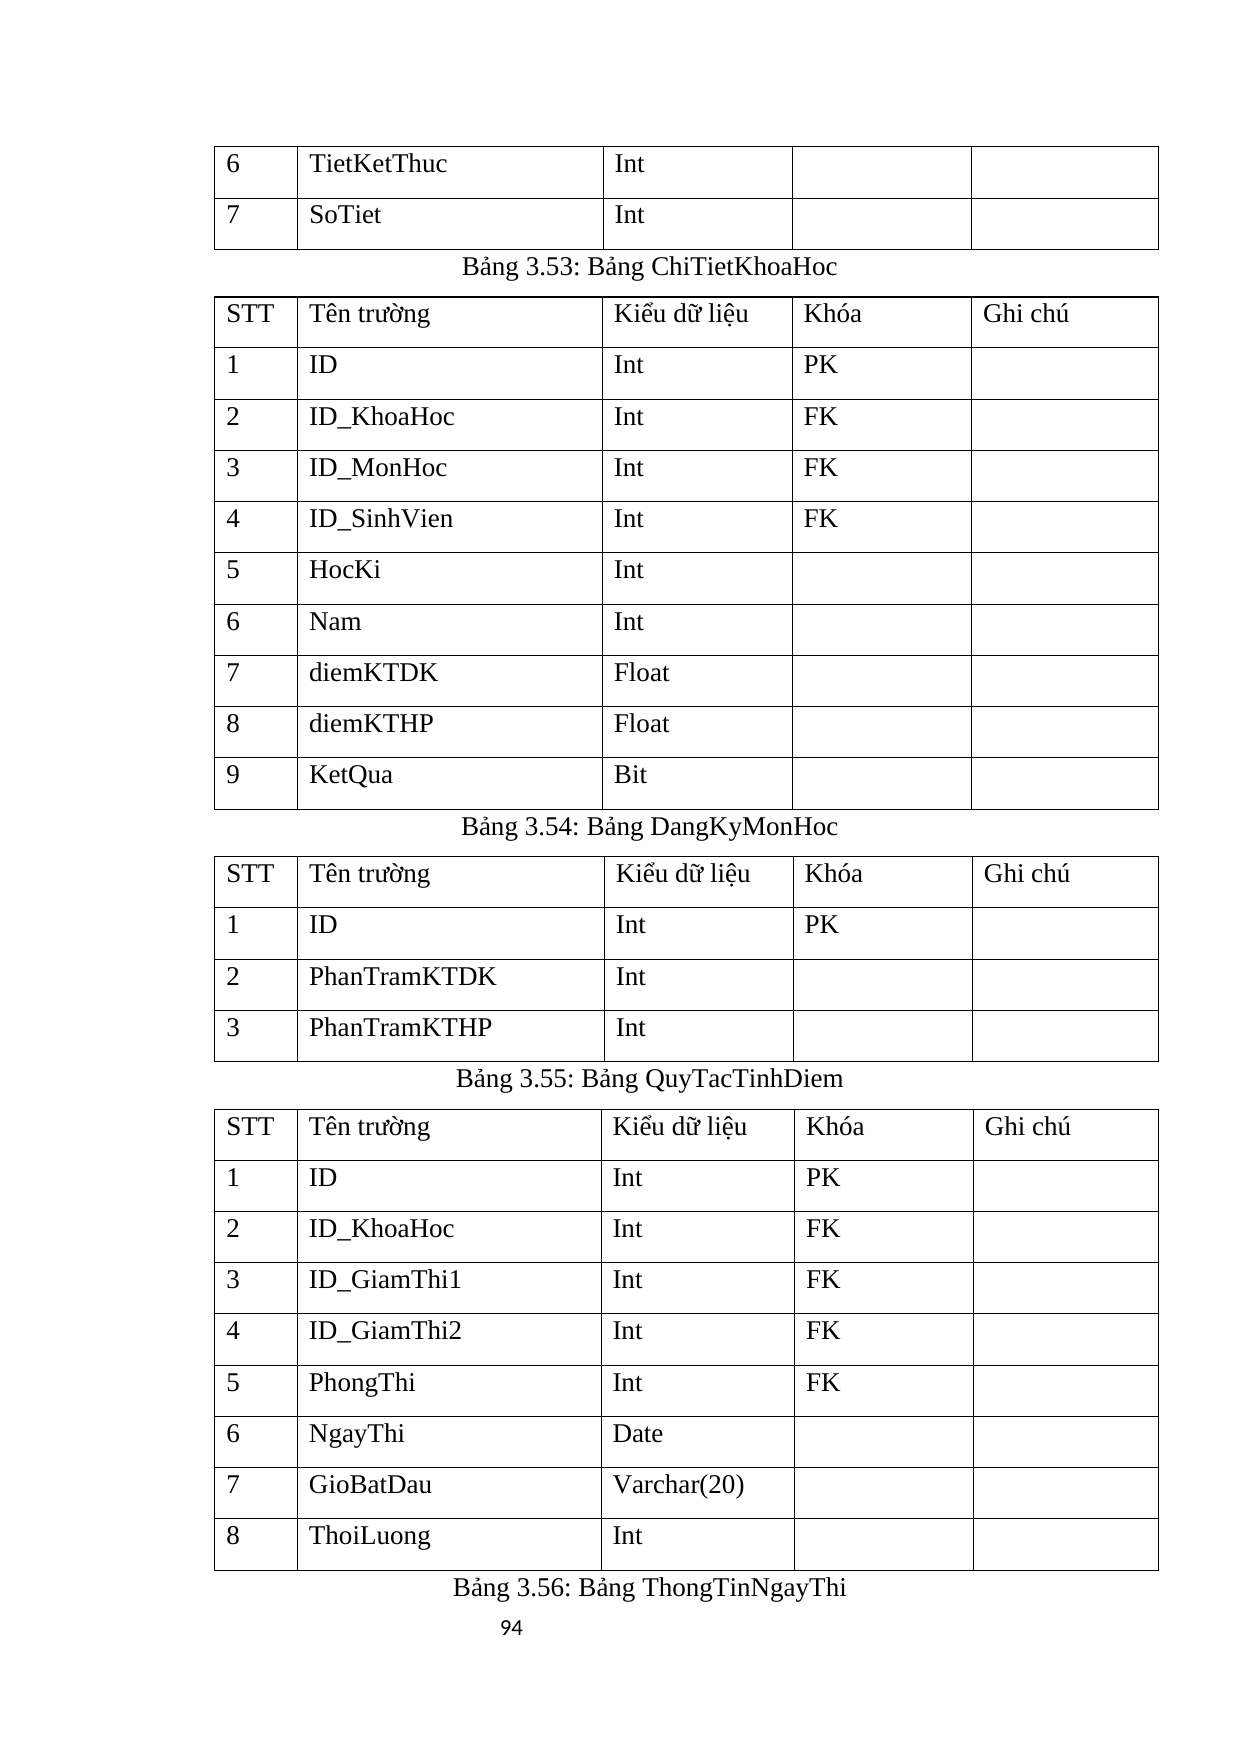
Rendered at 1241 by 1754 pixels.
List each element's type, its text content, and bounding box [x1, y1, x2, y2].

table_cell [972, 553, 1158, 603]
table_header Kiểu dữ liệu [603, 298, 792, 347]
table_header Tên trường [298, 857, 604, 907]
table_cell Int [602, 1314, 794, 1364]
table_cell [795, 1468, 973, 1518]
table_cell HocKi [298, 553, 602, 603]
list Bảng 3.55: Bảng QuyTacTinhDiem [177, 1062, 1122, 1093]
table_cell 6 [215, 605, 297, 655]
table_cell [974, 1212, 1158, 1262]
table_cell 7 [215, 1468, 297, 1518]
table_cell 5 [215, 1366, 297, 1416]
table_cell Int [602, 1212, 794, 1262]
table_cell 7 [215, 656, 297, 706]
table_header STT [215, 1110, 297, 1159]
table_cell 8 [215, 707, 297, 757]
table_cell [793, 147, 971, 197]
table_cell Int [602, 1161, 794, 1211]
table_cell 4 [215, 1314, 297, 1364]
table_cell [972, 348, 1158, 398]
table_cell PhanTramKTDK [298, 960, 604, 1010]
table_cell [972, 656, 1158, 706]
table_cell [795, 1519, 973, 1569]
table_cell [793, 553, 971, 603]
table_cell [973, 1011, 1158, 1061]
table_cell PK [794, 908, 972, 958]
table_cell Int [602, 1263, 794, 1313]
table_cell FK [795, 1366, 973, 1416]
table_cell Int [603, 605, 792, 655]
table_cell ID [298, 348, 602, 398]
table_cell ID_SinhVien [298, 502, 602, 552]
table_cell FK [793, 400, 971, 450]
table_cell FK [795, 1212, 973, 1262]
table_cell FK [793, 451, 971, 501]
table_header Ghi chú [972, 298, 1158, 347]
table_cell [972, 400, 1158, 450]
table_cell Int [604, 199, 792, 249]
table_cell 1 [215, 1161, 297, 1211]
table_cell Nam [298, 605, 602, 655]
table_cell ID_GiamThi2 [298, 1314, 601, 1364]
table_cell Int [603, 348, 792, 398]
table_header Kiểu dữ liệu [602, 1110, 794, 1159]
table_cell Float [603, 656, 792, 706]
table_cell [795, 1417, 973, 1467]
table_cell [793, 707, 971, 757]
table_header Khóa [793, 298, 971, 347]
table_cell Bit [603, 758, 792, 808]
table_cell 1 [215, 908, 297, 958]
table_cell KetQua [298, 758, 602, 808]
table_cell PhanTramKTHP [298, 1011, 604, 1061]
table_cell 8 [215, 1519, 297, 1569]
table_cell 2 [215, 960, 297, 1010]
table_cell Int [605, 1011, 793, 1061]
table_cell [974, 1468, 1158, 1518]
table_cell Int [603, 451, 792, 501]
table_header Tên trường [298, 1110, 601, 1159]
table_cell [974, 1263, 1158, 1313]
table_cell [972, 707, 1158, 757]
table_cell [974, 1417, 1158, 1467]
table_cell 3 [215, 1263, 297, 1313]
table_header STT [215, 298, 297, 347]
table_cell GioBatDau [298, 1468, 601, 1518]
table_cell ID [298, 908, 604, 958]
table_cell NgayThi [298, 1417, 601, 1467]
table_cell [973, 908, 1158, 958]
table_cell ThoiLuong [298, 1519, 601, 1569]
table_cell 1 [215, 348, 297, 398]
table_cell Float [603, 707, 792, 757]
table_cell [794, 960, 972, 1010]
table_cell Int [605, 908, 793, 958]
table_cell [794, 1011, 972, 1061]
table_cell Int [602, 1519, 794, 1569]
table_cell [973, 960, 1158, 1010]
table_cell 6 [215, 1417, 297, 1467]
table_cell [972, 147, 1158, 197]
table_cell ID [298, 1161, 601, 1211]
table_cell [972, 451, 1158, 501]
table_cell 2 [215, 1212, 297, 1262]
list Bảng 3.56: Bảng ThongTinNgayThi [177, 1571, 1122, 1602]
table_cell [974, 1161, 1158, 1211]
table_cell [793, 758, 971, 808]
table_cell Int [604, 147, 792, 197]
table_cell [793, 199, 971, 249]
table_cell [972, 758, 1158, 808]
table_cell Date [602, 1417, 794, 1467]
table_cell 2 [215, 400, 297, 450]
table_cell [974, 1519, 1158, 1569]
table_header Tên trường [298, 298, 602, 347]
list Bảng 3.54: Bảng DangKyMonHoc [177, 809, 1122, 841]
table_cell FK [795, 1263, 973, 1313]
table_cell PK [793, 348, 971, 398]
table_cell [793, 656, 971, 706]
table_cell 7 [215, 199, 297, 249]
table_cell Int [603, 553, 792, 603]
table_cell PK [795, 1161, 973, 1211]
table_cell 6 [215, 147, 297, 197]
table_cell [793, 605, 971, 655]
table_header Ghi chú [973, 857, 1158, 907]
table_cell ID_GiamThi1 [298, 1263, 601, 1313]
table_cell 9 [215, 758, 297, 808]
table_cell Int [603, 400, 792, 450]
list Bảng 3.53: Bảng ChiTietKhoaHoc [177, 250, 1122, 281]
table_cell TietKetThuc [298, 147, 603, 197]
table_cell 3 [215, 1011, 297, 1061]
table_cell 3 [215, 451, 297, 501]
table_cell diemKTDK [298, 656, 602, 706]
table_header Khóa [794, 857, 972, 907]
table_cell diemKTHP [298, 707, 602, 757]
table_cell [972, 199, 1158, 249]
table_cell SoTiet [298, 199, 603, 249]
table_header Khóa [795, 1110, 973, 1159]
table_header STT [215, 857, 297, 907]
table_cell PhongThi [298, 1366, 601, 1416]
table_cell ID_KhoaHoc [298, 1212, 601, 1262]
table_header Ghi chú [974, 1110, 1158, 1159]
table_cell ID_KhoaHoc [298, 400, 602, 450]
table_cell 5 [215, 553, 297, 603]
table_cell Int [602, 1366, 794, 1416]
table_cell ID_MonHoc [298, 451, 602, 501]
table_cell Varchar(20) [602, 1468, 794, 1518]
table_cell Int [605, 960, 793, 1010]
table_cell [974, 1314, 1158, 1364]
table_cell [974, 1366, 1158, 1416]
table_cell FK [795, 1314, 973, 1364]
table_cell 4 [215, 502, 297, 552]
table_header Kiểu dữ liệu [605, 857, 793, 907]
table_cell FK [793, 502, 971, 552]
table_cell Int [603, 502, 792, 552]
table_cell [972, 605, 1158, 655]
table_cell [972, 502, 1158, 552]
